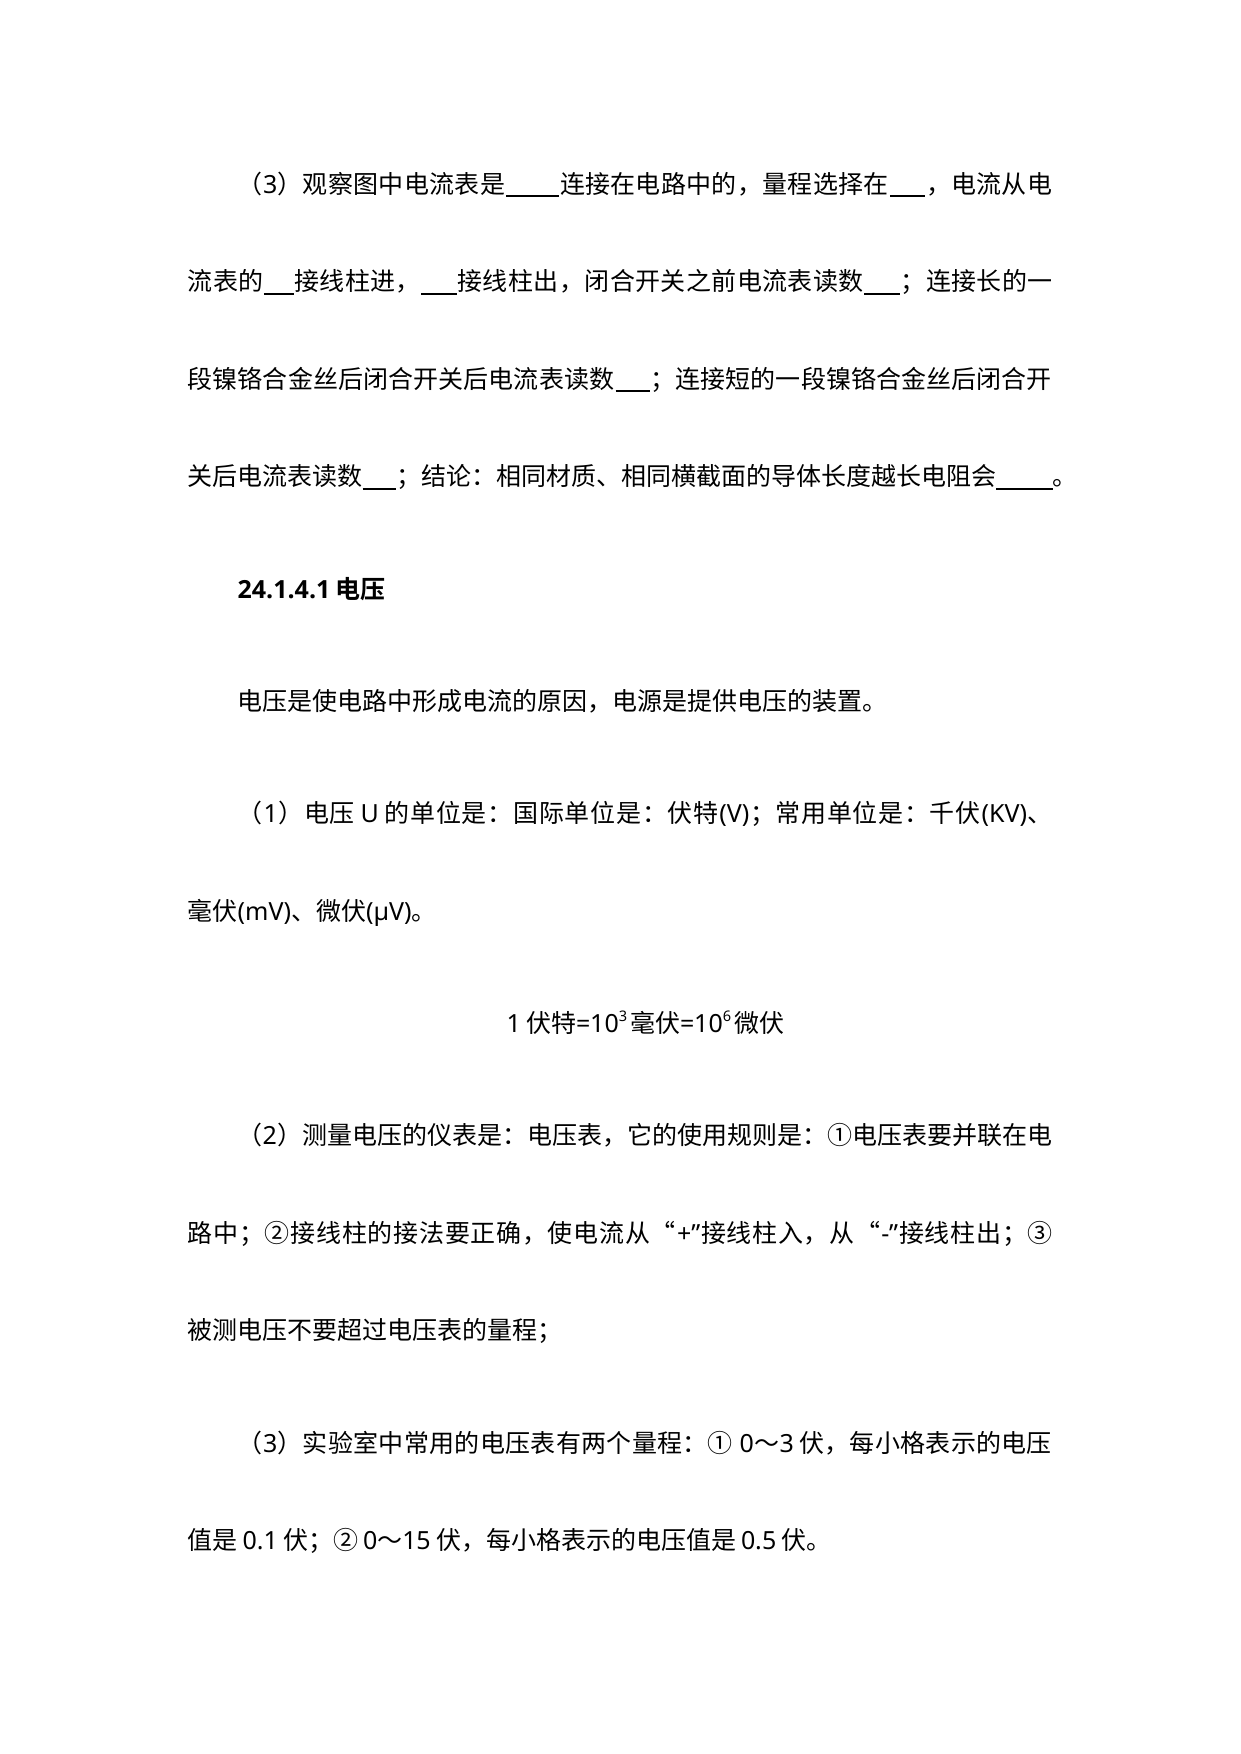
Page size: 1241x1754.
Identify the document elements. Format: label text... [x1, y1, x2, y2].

text （3）实验室中常用的电压表有两个量程：①0～3伏，每小格表示的电压值是0.1伏；②0～15伏，每小格表示的电压值是0.5伏。 [187, 1409, 1053, 1571]
text （2）测量电压的仪表是：电压表，它的使用规则是：①电压表要并联在电路中；②接线柱的接法要正确，使电流从“+”接线柱入，从“-”接线柱出；③被测电压不要超过电压表的量程； [187, 1101, 1053, 1361]
text 1伏特=103毫伏=106微伏 [187, 989, 1053, 1054]
text （3）观察图中电流表是 连接在电路中的，量程选择在 ，电流从电流表的 接线柱进， 接线柱出，闭合开关之前电流表读数 ；连接长的一段镍铬合金丝后闭合开关后电流表读数 ；连接短的一段镍铬合金丝后闭合开关后电流表读数 ；结论：相同材质、相同横截面的导体长度越长电阻会 。 [187, 150, 1053, 507]
text 电压是使电路中形成电流的原因，电源是提供电压的装置。 [187, 667, 1053, 732]
text （1）电压U的单位是：国际单位是：伏特(V)；常用单位是：千伏(KV)、毫伏(mV)、微伏(µV)。 [187, 779, 1053, 942]
text 24.1.4.1电压 [187, 555, 1053, 620]
